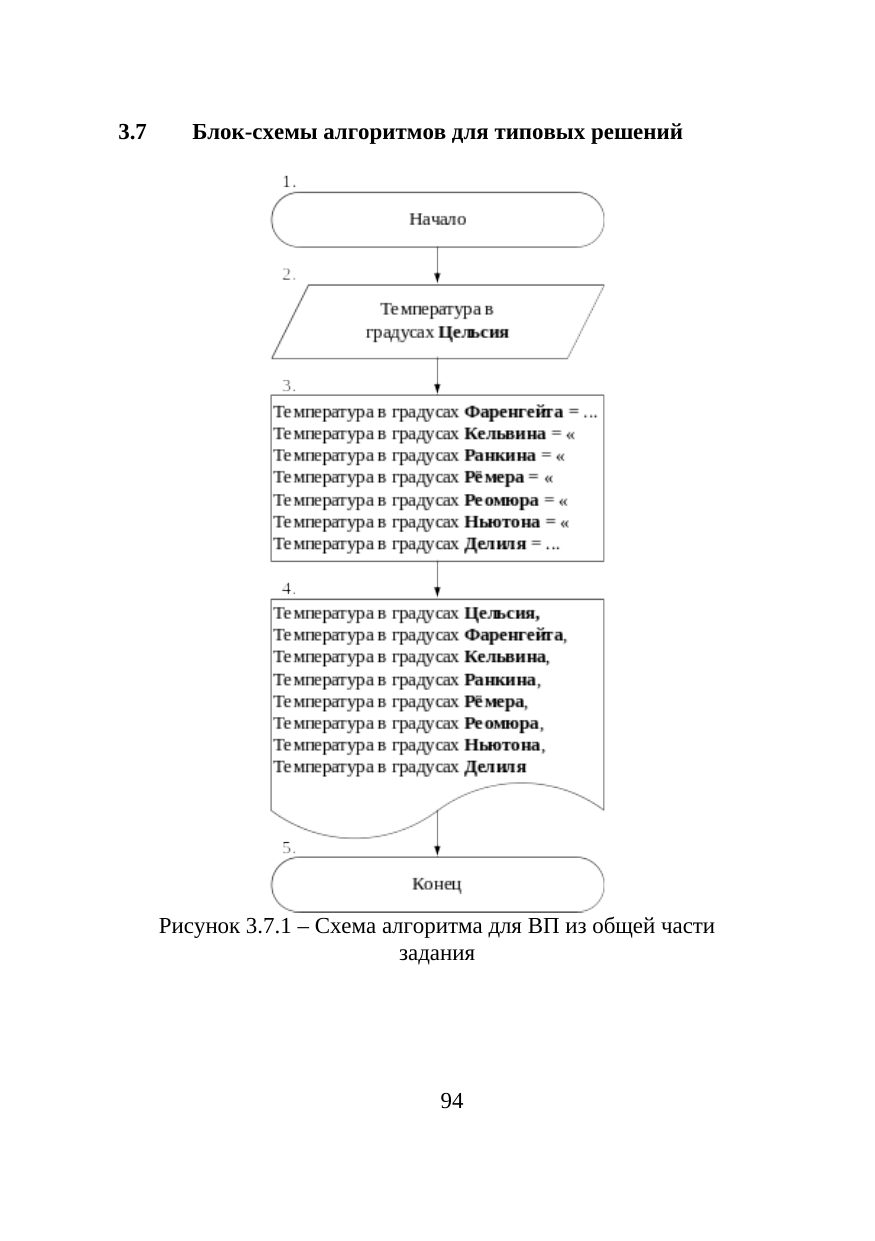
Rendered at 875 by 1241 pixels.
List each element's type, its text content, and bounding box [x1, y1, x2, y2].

text Рисунок 3.7.1 – Схема алгоритма для ВП из общей части задания [118, 912, 756, 965]
subtitle 3.7 Блок-схемы алгоритмов для типовых решений [118, 118, 756, 144]
